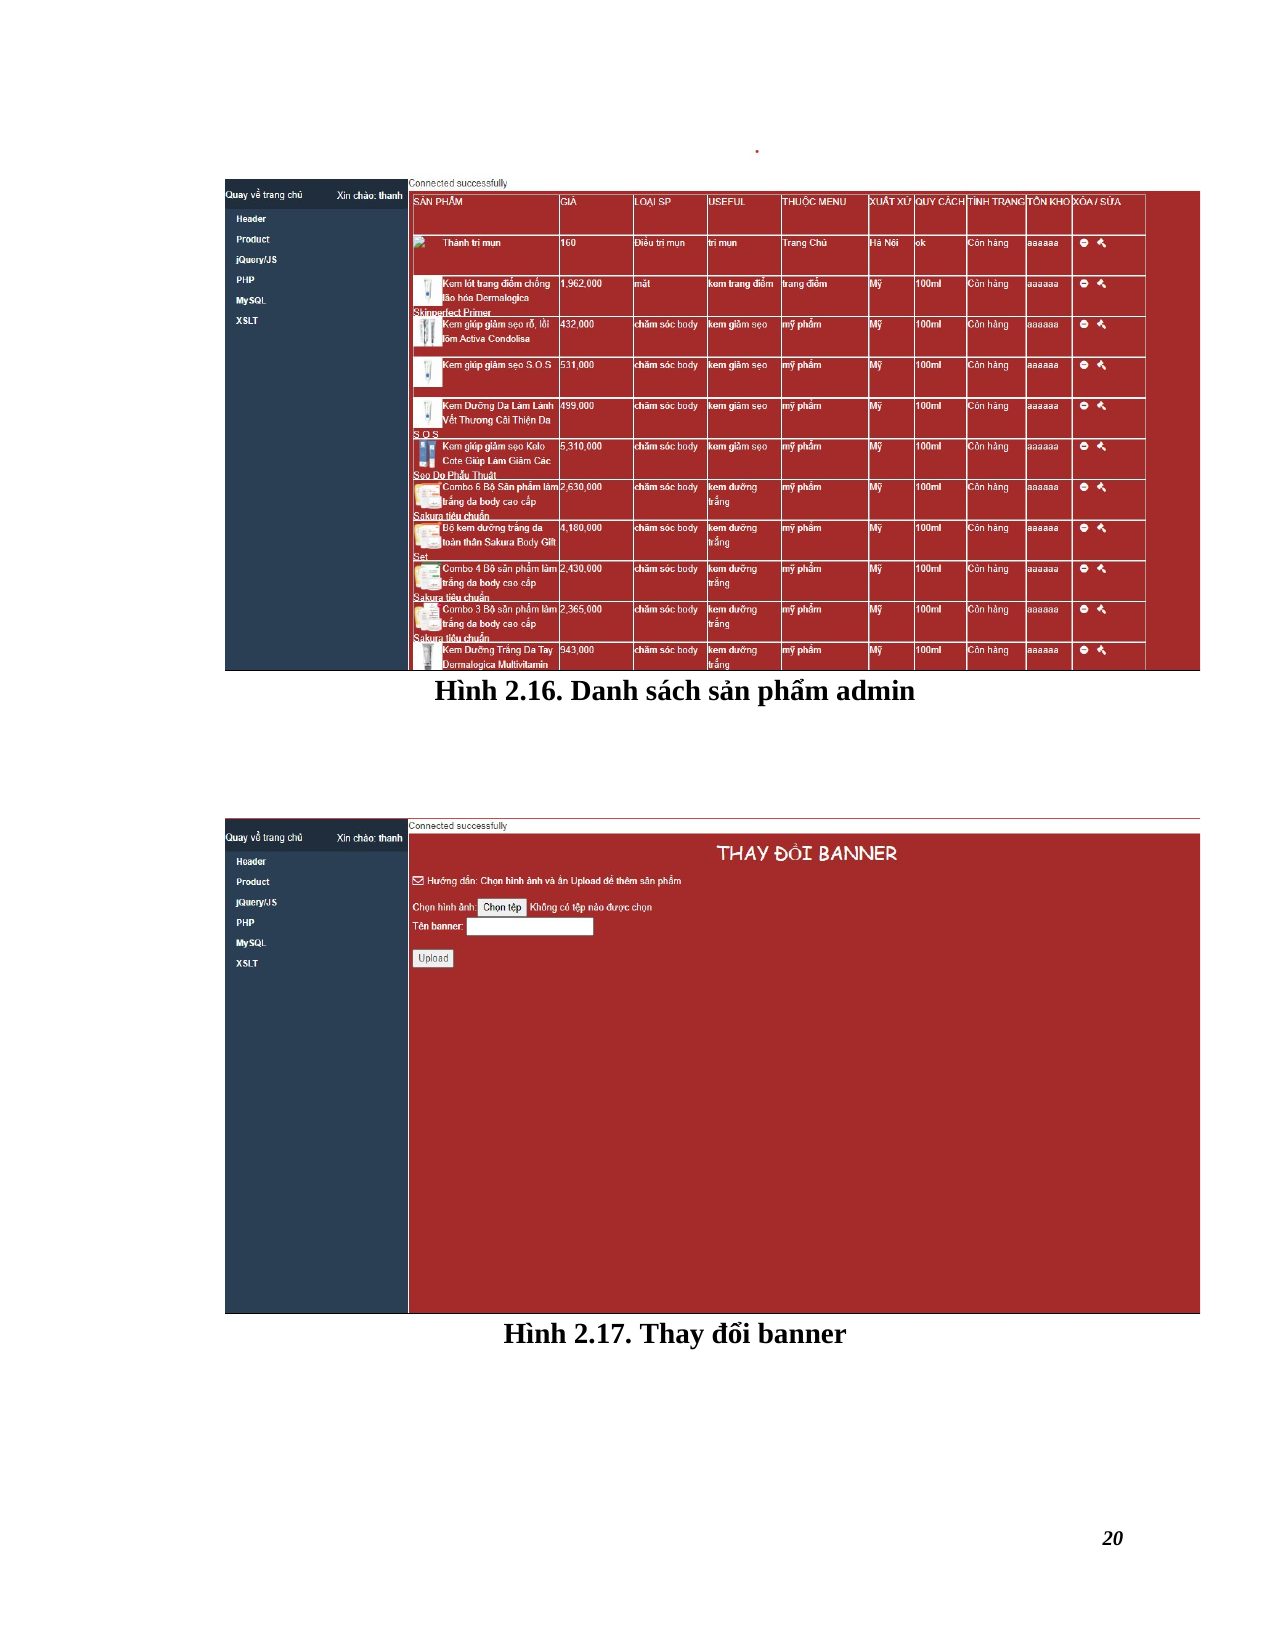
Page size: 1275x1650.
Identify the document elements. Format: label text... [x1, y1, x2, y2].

list Hình 2.16. Danh sách sản phẩm admin [225, 673, 1125, 707]
list Hình 2.17. Thay đổi banner [225, 1316, 1125, 1349]
picture [225, 818, 1200, 1314]
picture [225, 150, 1200, 671]
